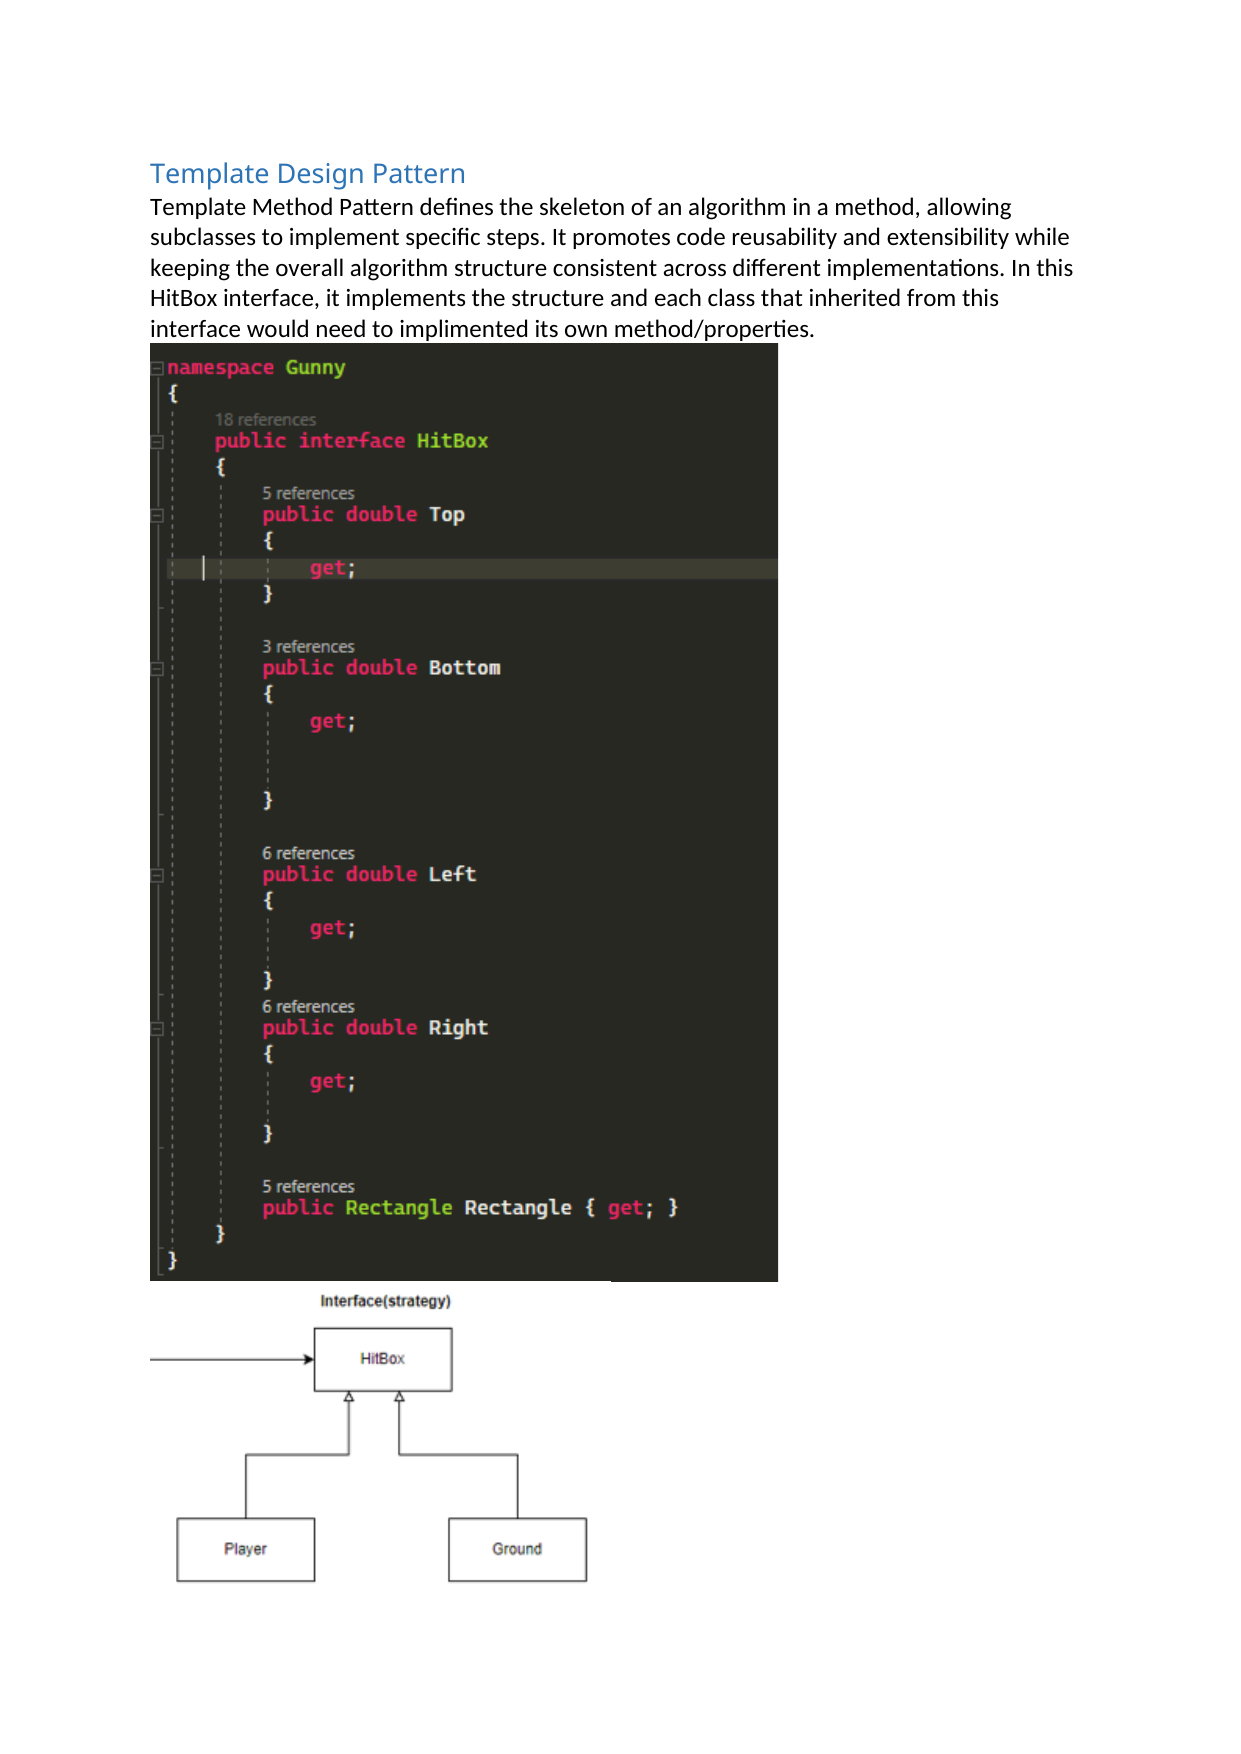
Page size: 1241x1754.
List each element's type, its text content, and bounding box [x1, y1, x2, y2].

text Template Method Pattern defines the skeleton of an algorithm in a method, allowing subclasses to implement specific steps. It promotes code reusability and extensibility while keeping the overall algorithm structure consistent across different implementations. In this HitBox interface, it implements the structure and each class that inherited from this interface would need to implimented its own method/properties. [150, 191, 1090, 344]
picture [150, 343, 779, 1604]
subtitle Template Design Pattern [150, 154, 1090, 191]
